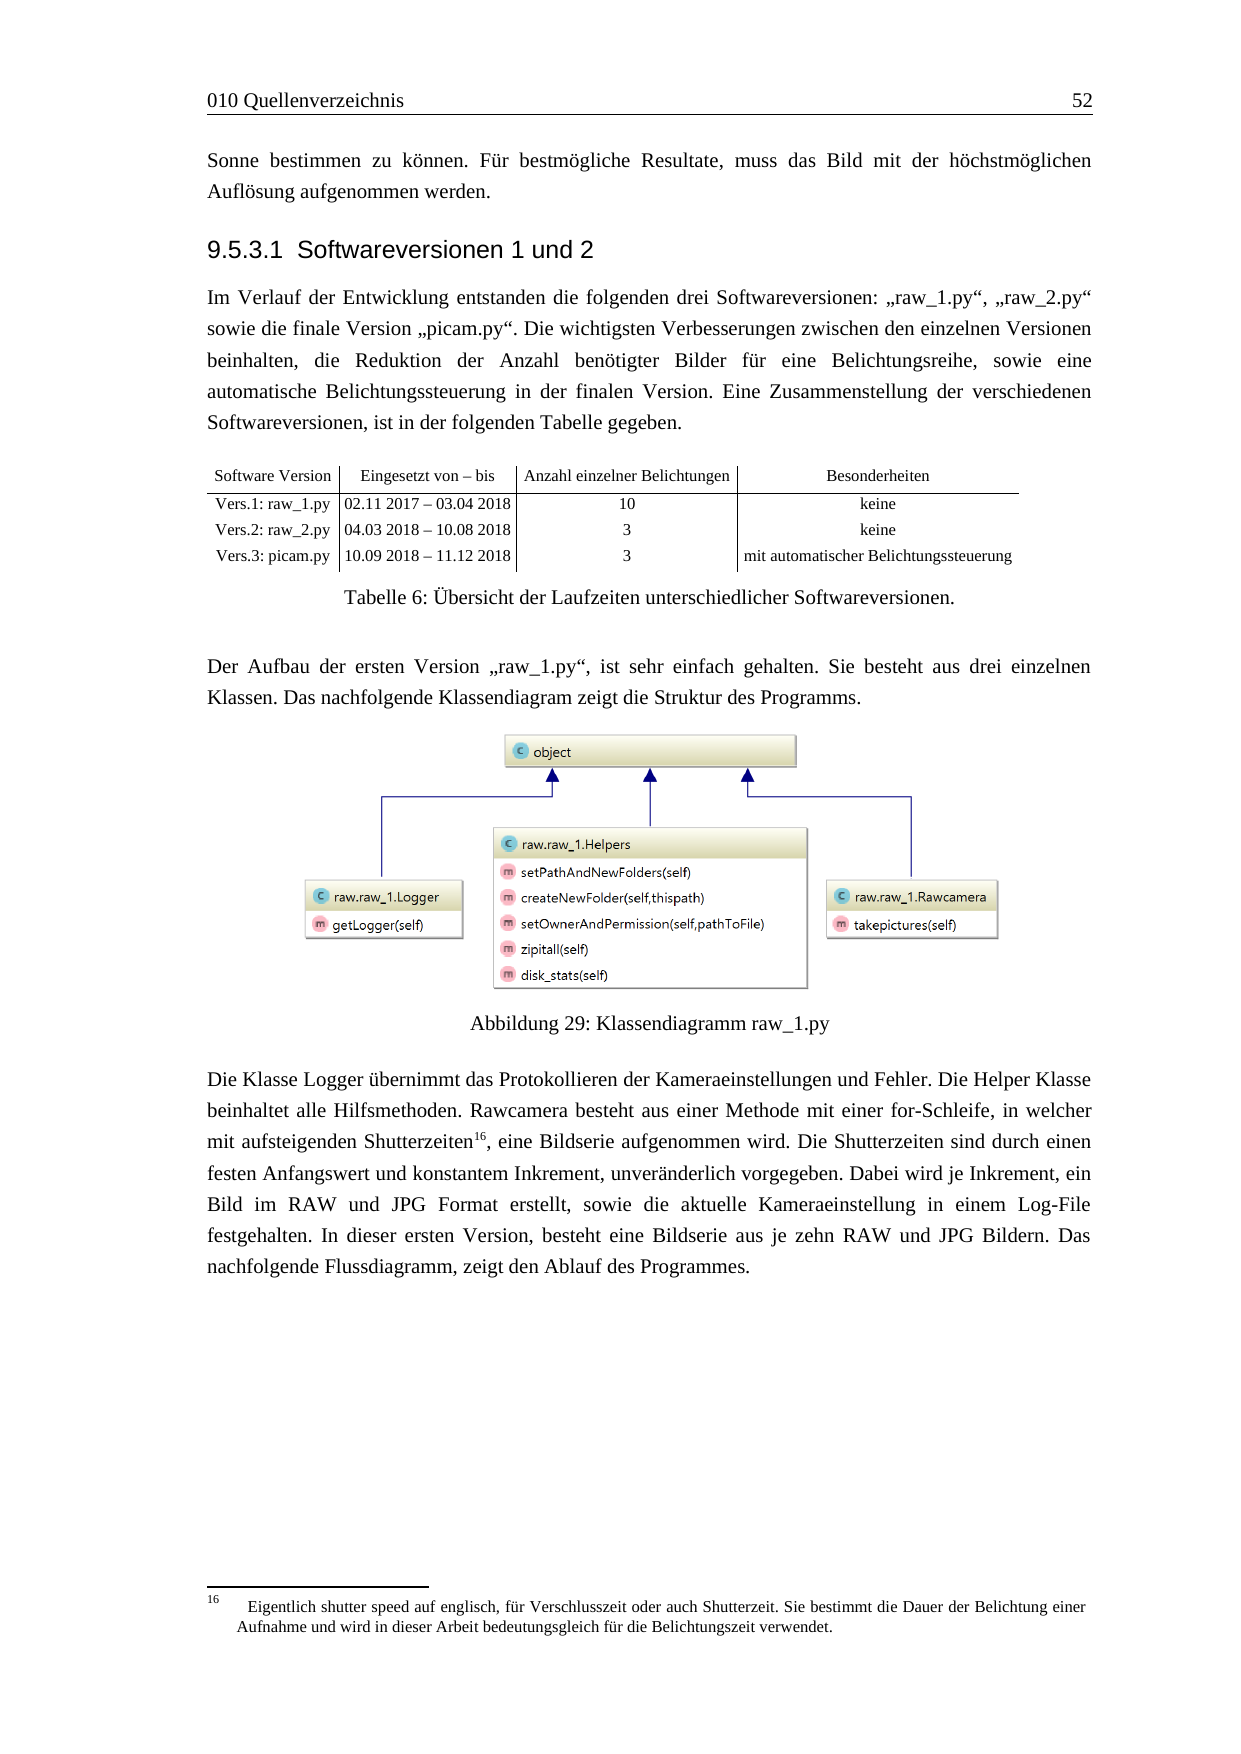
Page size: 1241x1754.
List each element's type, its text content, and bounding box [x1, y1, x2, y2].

subtitle Softwareversionen 1 und 2 [207, 235, 1093, 264]
text Im Verlauf der Entwicklung entstanden die folgenden drei Softwareversionen: „raw_1.py“, „raw_2.py“ sowie die finale Version „picam.py“. Die wichtigsten Verbesserungen zwischen den einzelnen Versionen beinhalten, die Reduktion der Anzahl benötigter Bilder für eine Belichtungsreihe, sowie eine automatische Belichtungssteuerung in der finalen Version. Eine Zusammenstellung der verschiedenen Softwareversionen, ist in der folgenden Tabelle gegeben. [207, 285, 1093, 434]
table_header Anzahl einzelner Belichtungen [517, 466, 737, 492]
table_cell 3 [517, 546, 737, 572]
table_cell Vers.3: picam.py [207, 546, 339, 572]
picture [298, 728, 1002, 991]
table_header Eingesetzt von – bis [340, 466, 516, 492]
table_cell 04.03 2018 – 10.08 2018 [340, 520, 516, 546]
table_cell 02.11 2017 – 03.04 2018 [340, 494, 516, 520]
table_header Besonderheiten [738, 466, 1018, 492]
text Tabelle 6: Übersicht der Laufzeiten unterschiedlicher Softwareversionen. [207, 585, 1093, 609]
text Die Klasse Logger übernimmt das Protokollieren der Kameraeinstellungen und Fehler. Die Helper Klasse beinhaltet alle Hilfsmethoden. Rawcamera besteht aus einer Methode mit einer for-Schleife, in welcher mit aufsteigenden Shutterzeiten, eine Bildserie aufgenommen wird. Die Shutterzeiten sind durch einen festen Anfangswert und konstantem Inkrement, unveränderlich vorgegeben. Dabei wird je Inkrement, ein Bild im RAW und JPG Format erstellt, sowie die aktuelle Kameraeinstellung in einem Log-File festgehalten. In dieser ersten Version, besteht eine Bildserie aus je zehn RAW und JPG Bildern. Das nachfolgende Flussdiagramm, zeigt den Ablauf des Programmes. [207, 1067, 1093, 1278]
table_cell mit automatischer Belichtungssteuerung [738, 546, 1018, 572]
table_cell keine [738, 494, 1018, 520]
table_cell Vers.1: raw_1.py [207, 494, 339, 520]
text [207, 148, 1093, 203]
table_cell 3 [517, 520, 737, 546]
table_cell keine [738, 520, 1018, 546]
table_header Software Version [207, 466, 339, 492]
text Der Aufbau der ersten Version „raw_1.py“, ist sehr einfach gehalten. Sie besteht aus drei einzelnen Klassen. Das nachfolgende Klassendiagram zeigt die Struktur des Programms. [207, 653, 1093, 709]
text Abbildung 29: Klassendiagramm raw_1.py [207, 1010, 1093, 1034]
table_cell Vers.2: raw_2.py [207, 520, 339, 546]
table_cell 10.09 2018 – 11.12 2018 [340, 546, 516, 572]
table_cell 10 [517, 494, 737, 520]
